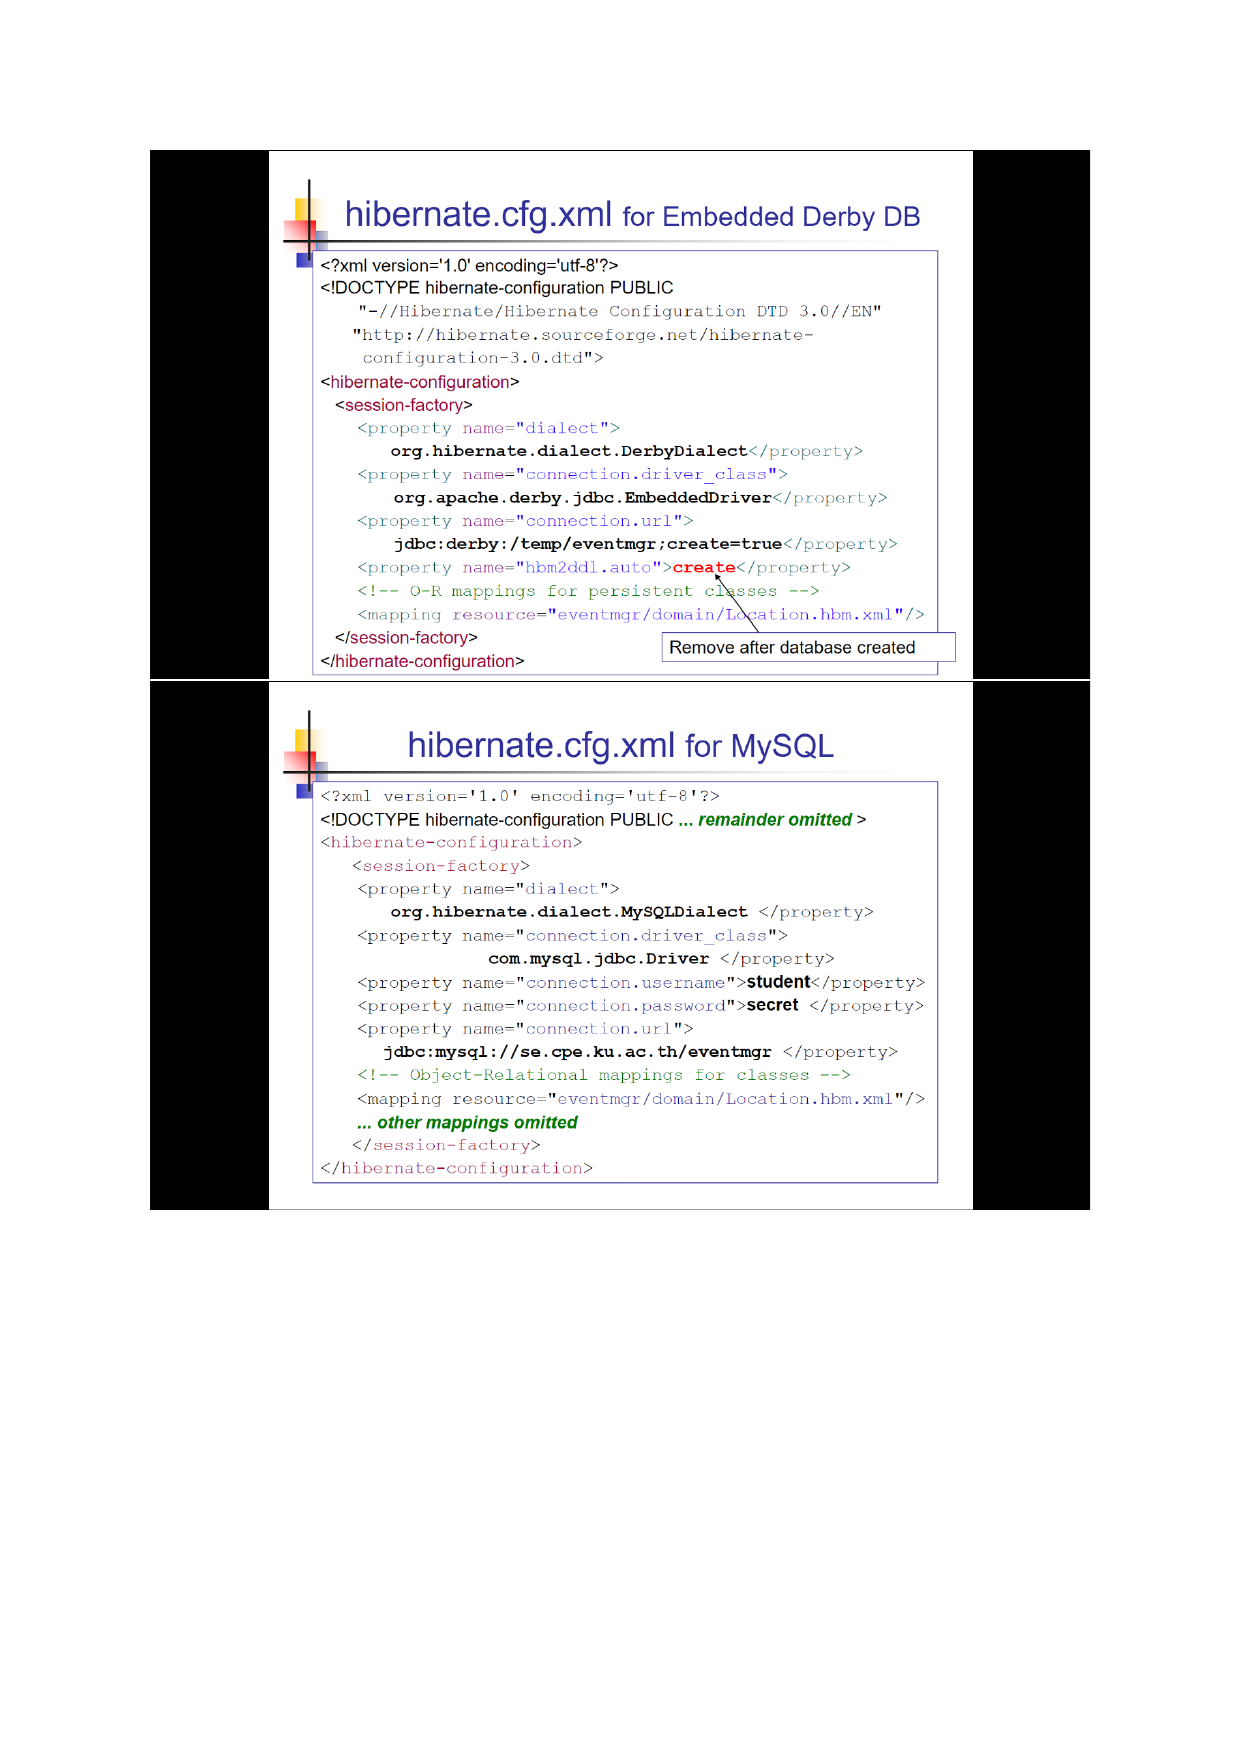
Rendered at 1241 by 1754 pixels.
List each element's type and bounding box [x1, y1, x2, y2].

picture [150, 681, 1091, 1210]
picture [150, 150, 1091, 679]
